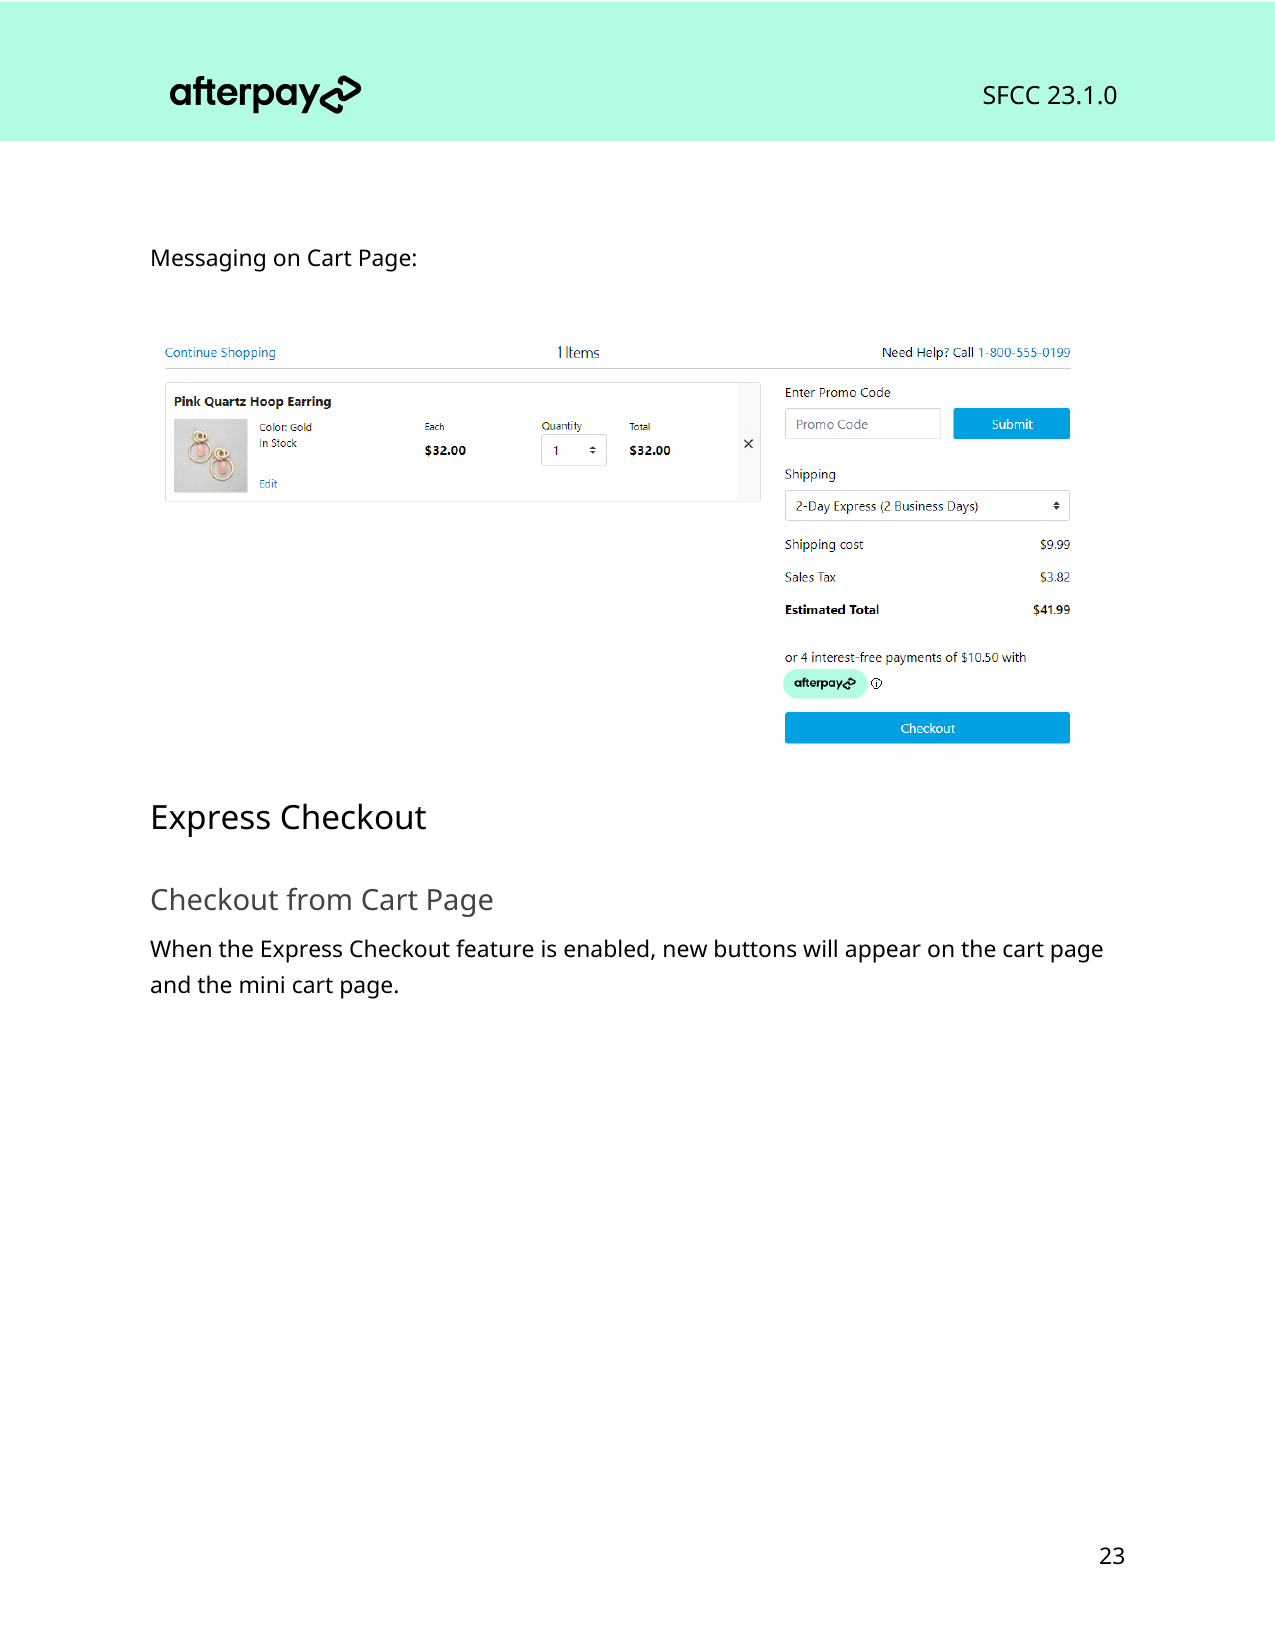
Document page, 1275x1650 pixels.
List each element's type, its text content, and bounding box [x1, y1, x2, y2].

subtitle Express Checkout [150, 794, 1125, 839]
picture [150, 314, 1091, 752]
text Messaging on Cart Page: [150, 242, 1125, 273]
text When the Express Checkout feature is enabled, new buttons will appear on the cart page and the mini cart page. [150, 933, 1125, 1000]
picture [134, 47, 397, 142]
subtitle Checkout from Cart Page [150, 879, 1125, 919]
